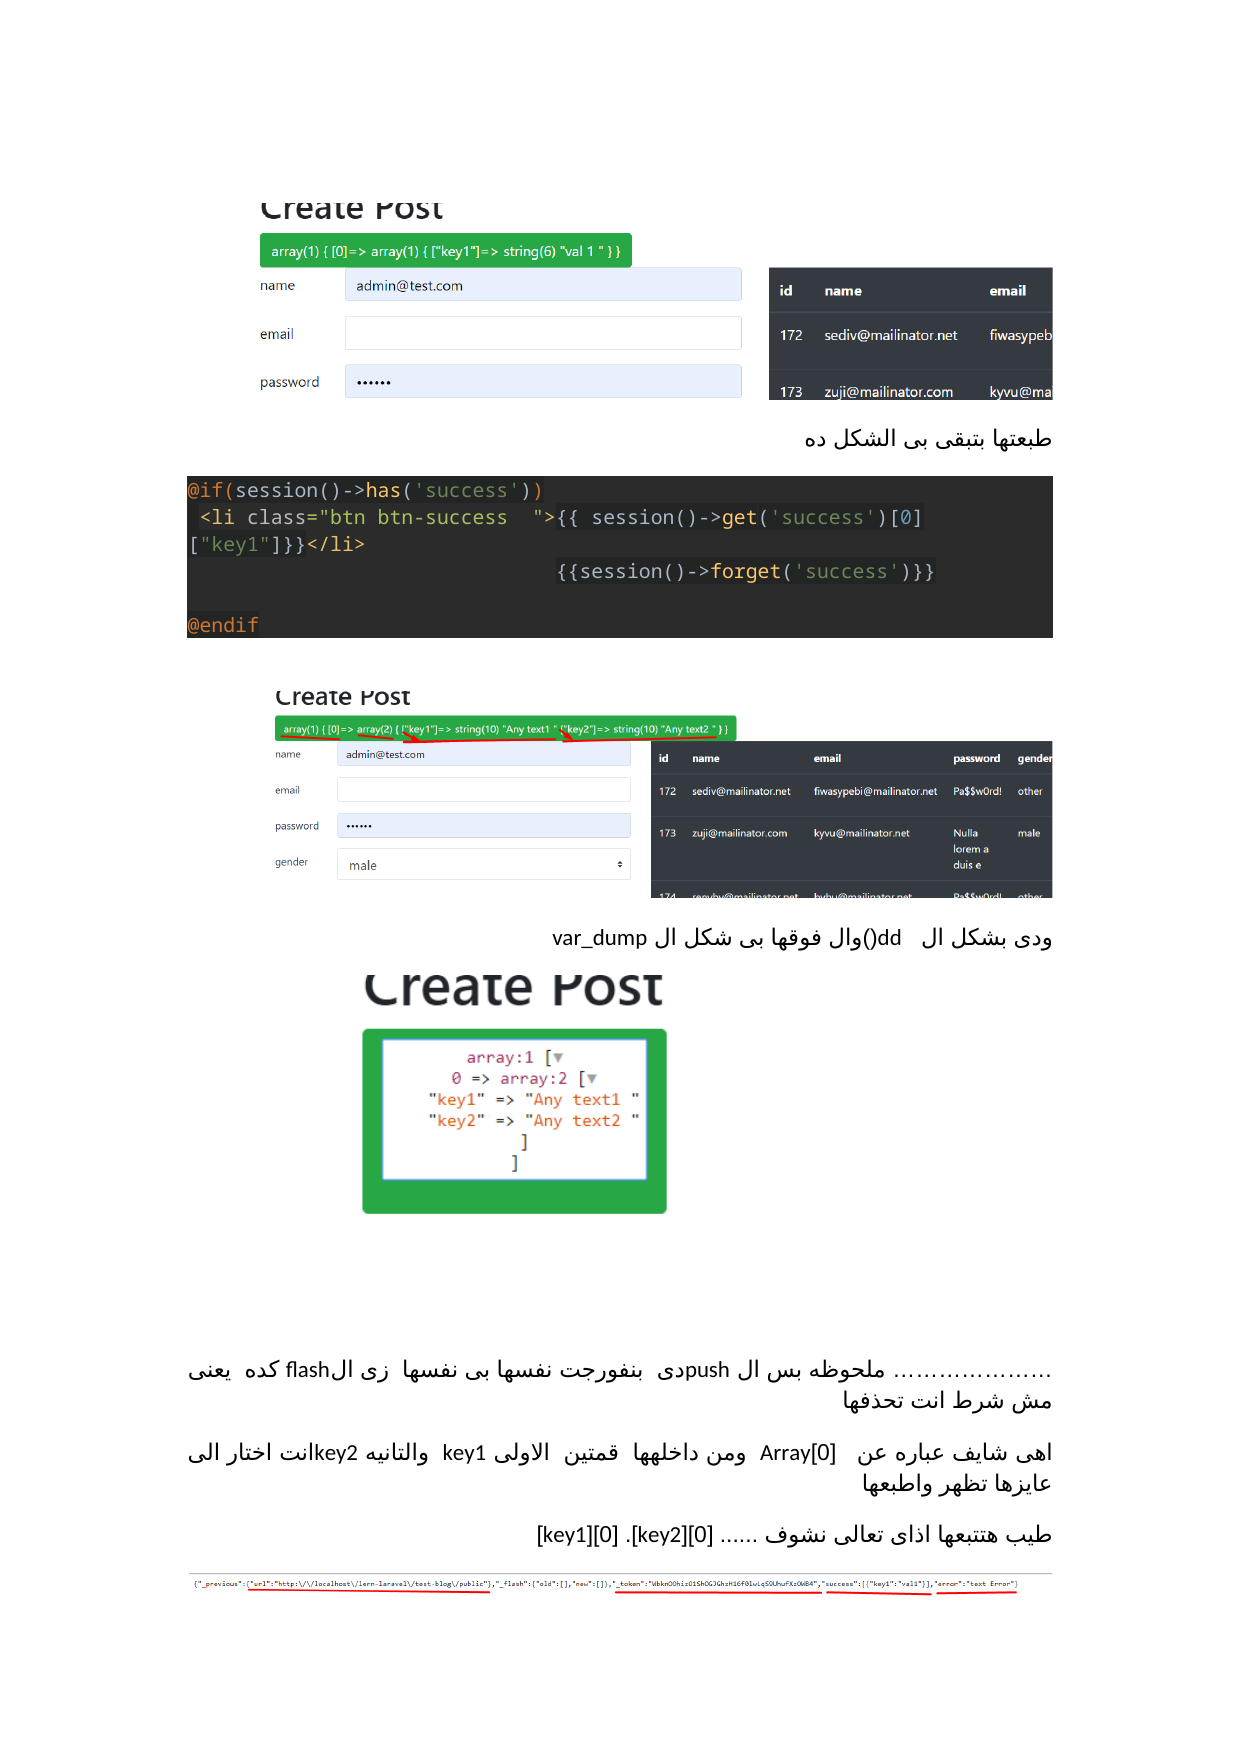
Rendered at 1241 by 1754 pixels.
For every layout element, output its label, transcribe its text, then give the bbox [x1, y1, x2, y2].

picture [189, 1573, 1053, 1603]
list ………………… ملحوظه بس ال pushدى بنفورجت نفسها بى نفسها زى الflash كده يعنى مش شرط انت تحذفها [187, 1351, 1053, 1413]
list ودى بشكل ال dd()وال فوقها بى شكل ال var_dump [187, 923, 1053, 951]
picture [188, 691, 1053, 898]
text @if(session()->has('success')) <li class="btn btn-success ">{{ session()->get('success')[0]["key1"]}}</li> {{session()->forget('success')}} @endif [187, 476, 1053, 638]
list طبعتها بتبقى بى الشكل ده [187, 425, 1053, 451]
picture [188, 203, 1053, 400]
list اهى شايف عباره عن [0]Array ومن داخلهها قمتين الاولى key1 والتانيه key2انت اختار الى عايزها تظهر واطبعها [187, 1438, 1053, 1496]
picture [187, 975, 1053, 1351]
list طيب هتتبعها اذاى تعالى نشوف ...... [0][key2]. [0][key1] [187, 1521, 1053, 1549]
